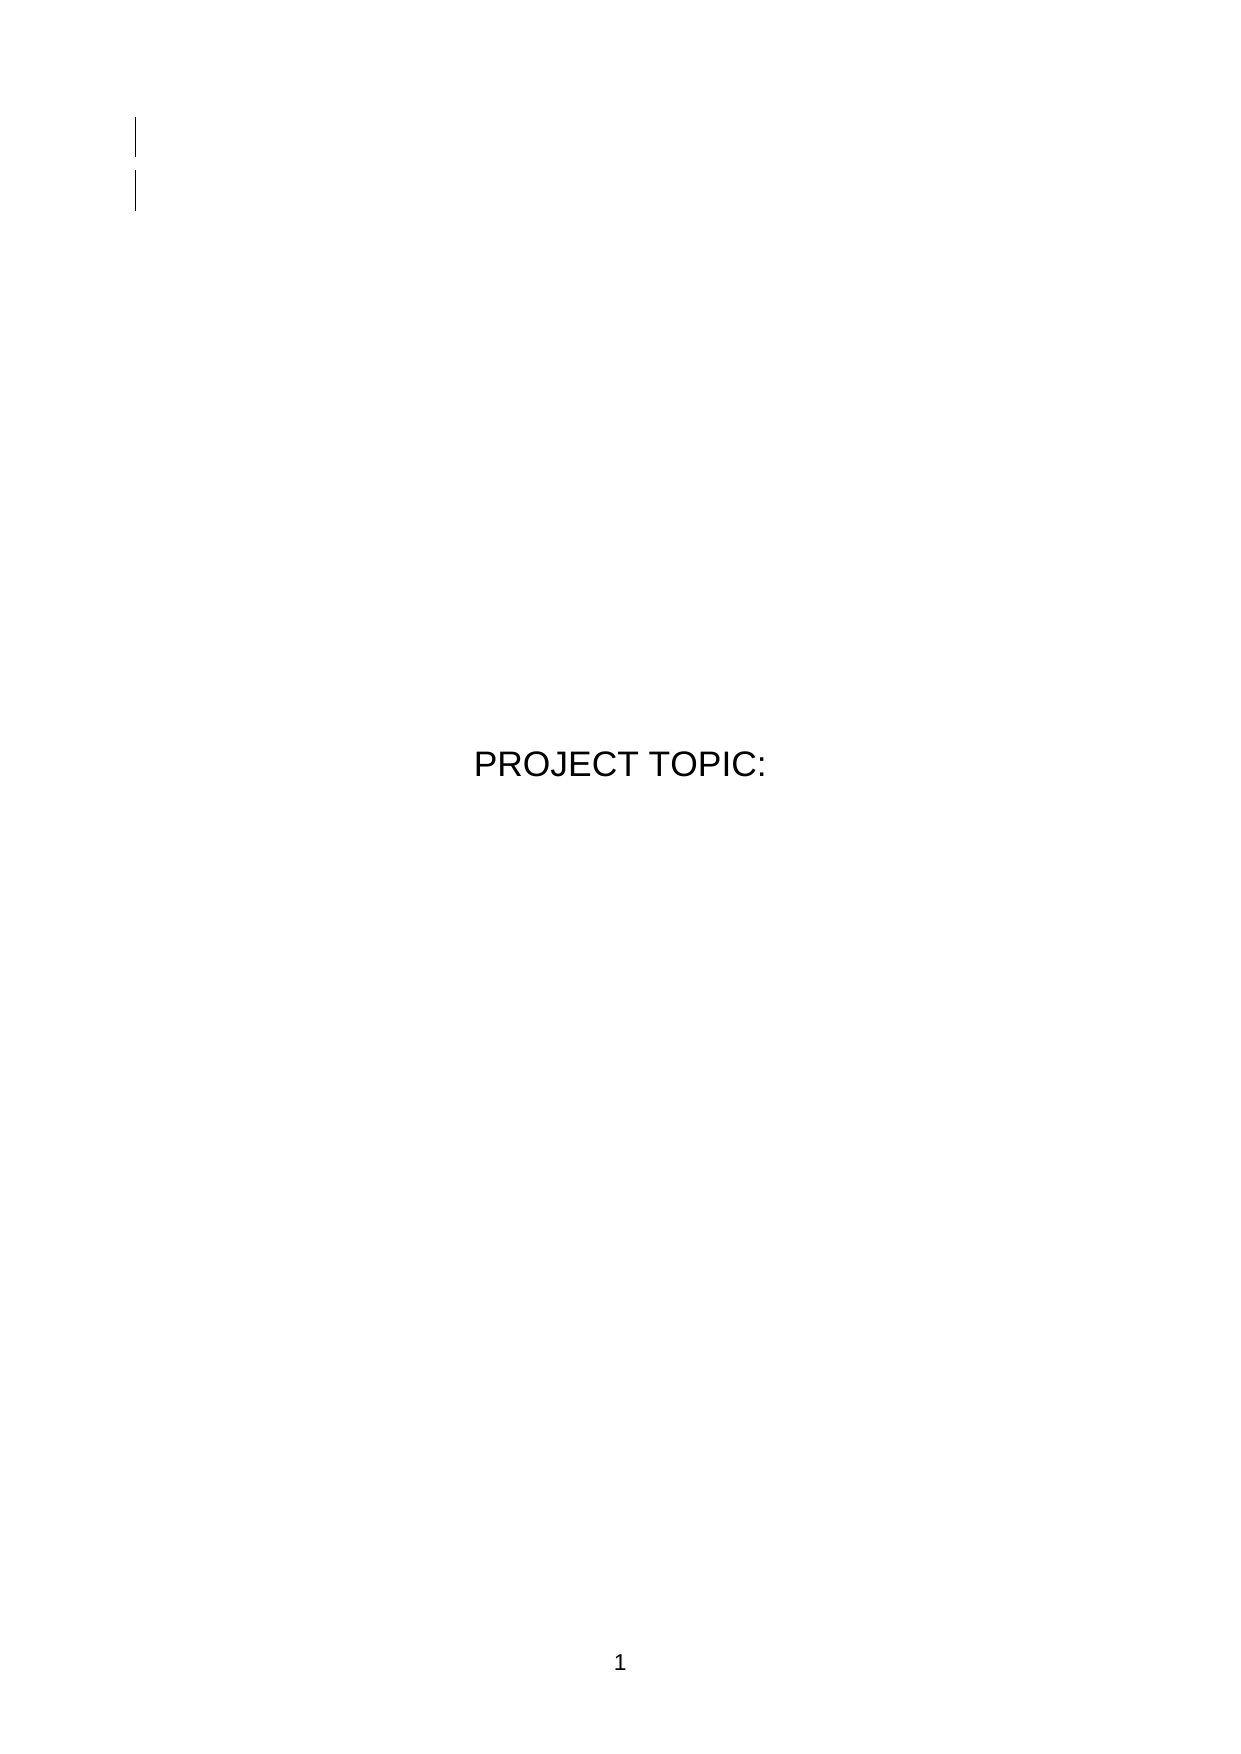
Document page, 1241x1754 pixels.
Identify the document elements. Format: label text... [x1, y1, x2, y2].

subtitle PROJECT TOPIC: [150, 743, 1090, 784]
